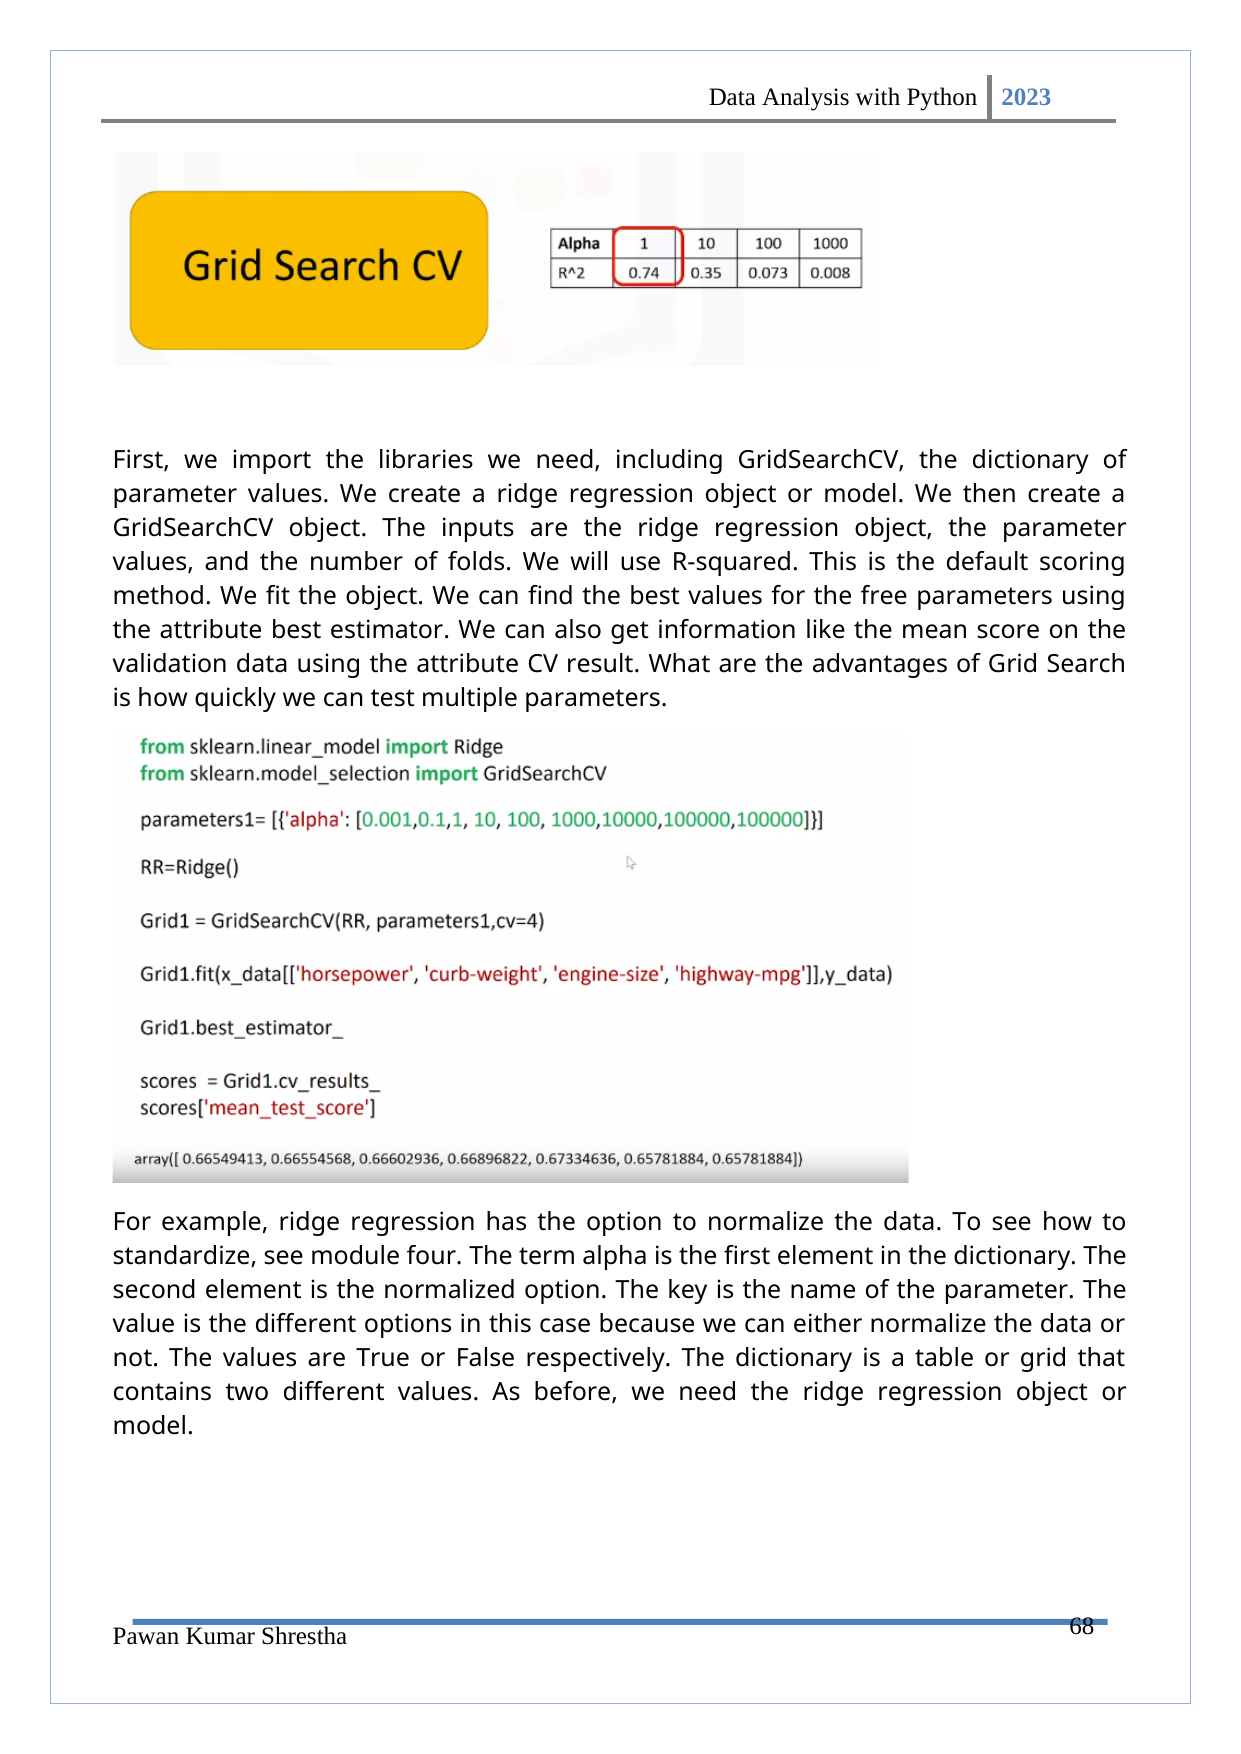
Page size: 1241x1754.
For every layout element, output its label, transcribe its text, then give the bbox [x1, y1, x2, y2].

text First, we import the libraries we need, including GridSearchCV, the dictionary of parameter values. We create a ridge regression object or model. We then create a GridSearchCV object. The inputs are the ridge regression object, the parameter values, and the number of folds. We will use R-squared. This is the default scoring method. We fit the object. We can find the best values for the free parameters using the attribute best estimator. We can also get information like the mean score on the validation data using the attribute CV result. What are the advantages of Grid Search is how quickly we can test multiple parameters. [112, 441, 1128, 714]
text For example, ridge regression has the option to normalize the data. To see how to standardize, see module four. The term alpha is the first element in the dictionary. The second element is the normalized option. The key is the name of the parameter. The value is the different options in this case because we can either normalize the data or not. The values are True or False respectively. The dictionary is a table or grid that contains two different values. As before, we need the ridge regression object or model. [112, 1203, 1128, 1442]
picture [112, 734, 909, 1183]
picture [112, 152, 880, 366]
